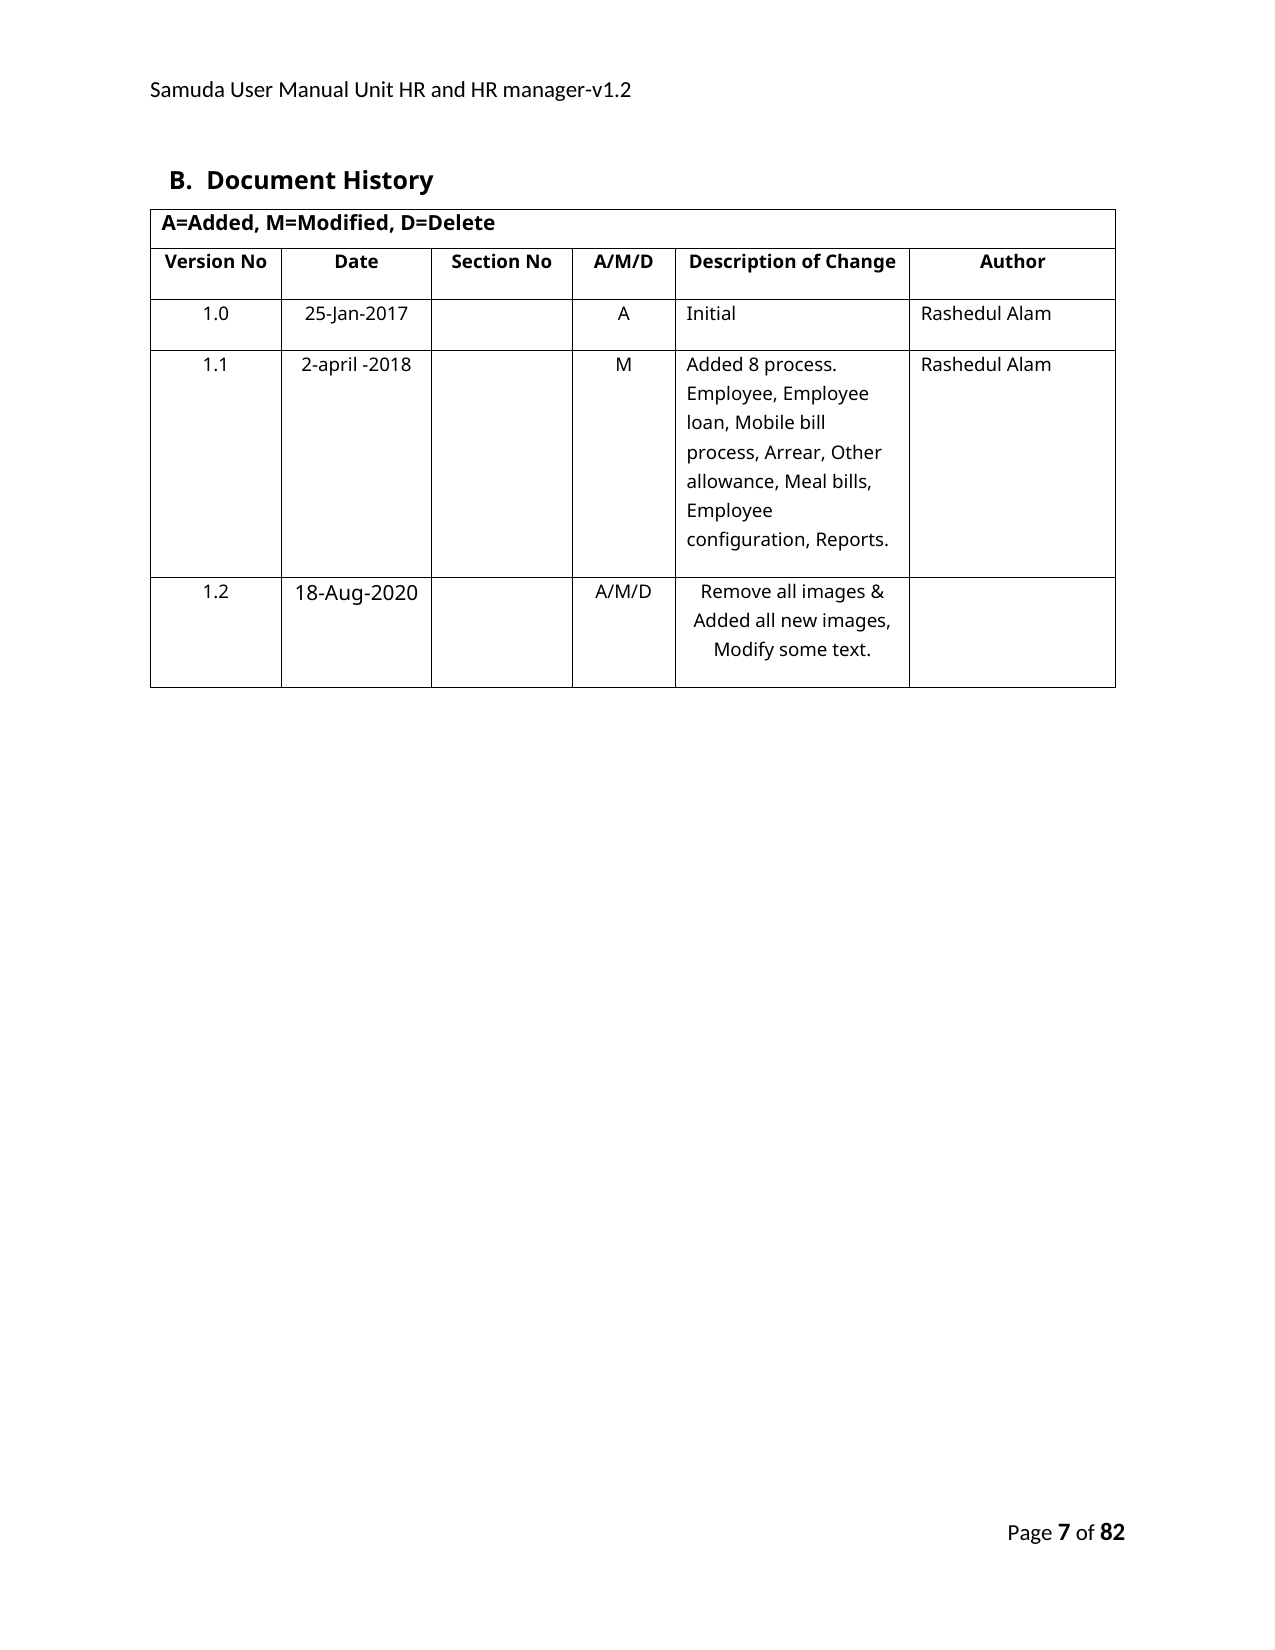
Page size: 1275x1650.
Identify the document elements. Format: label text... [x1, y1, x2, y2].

subtitle Document History [169, 162, 1125, 197]
table_cell 18-Aug-2020 [282, 578, 431, 687]
table_cell A [573, 300, 675, 350]
table_cell [432, 351, 572, 577]
table_cell Rashedul Alam [910, 300, 1115, 350]
table_cell Added 8 process. Employee, Employee loan, Mobile bill process, Arrear, Other allowance, Meal bills, Employee configuration, Reports. [676, 351, 909, 577]
table_cell Rashedul Alam [910, 351, 1115, 577]
table_cell Description of Change [676, 249, 909, 299]
table_cell [432, 578, 572, 687]
table_header A=Added, M=Modified, D=Delete [151, 210, 1115, 248]
table_cell 1.0 [151, 300, 281, 350]
table_cell Section No [432, 249, 572, 299]
table_cell Author [910, 249, 1115, 299]
table_cell Initial [676, 300, 909, 350]
table_cell 1.1 [151, 351, 281, 577]
table_cell A/M/D [573, 578, 675, 687]
table_cell Remove all images & Added all new images, Modify some text. [676, 578, 909, 687]
table_cell A/M/D [573, 249, 675, 299]
table_cell Date [282, 249, 431, 299]
table_cell M [573, 351, 675, 577]
table_cell 2-april -2018 [282, 351, 431, 577]
table_cell [432, 300, 572, 350]
table_cell 25-Jan-2017 [282, 300, 431, 350]
table_cell Version No [151, 249, 281, 299]
table_cell 1.2 [151, 578, 281, 687]
table_cell [910, 578, 1115, 687]
